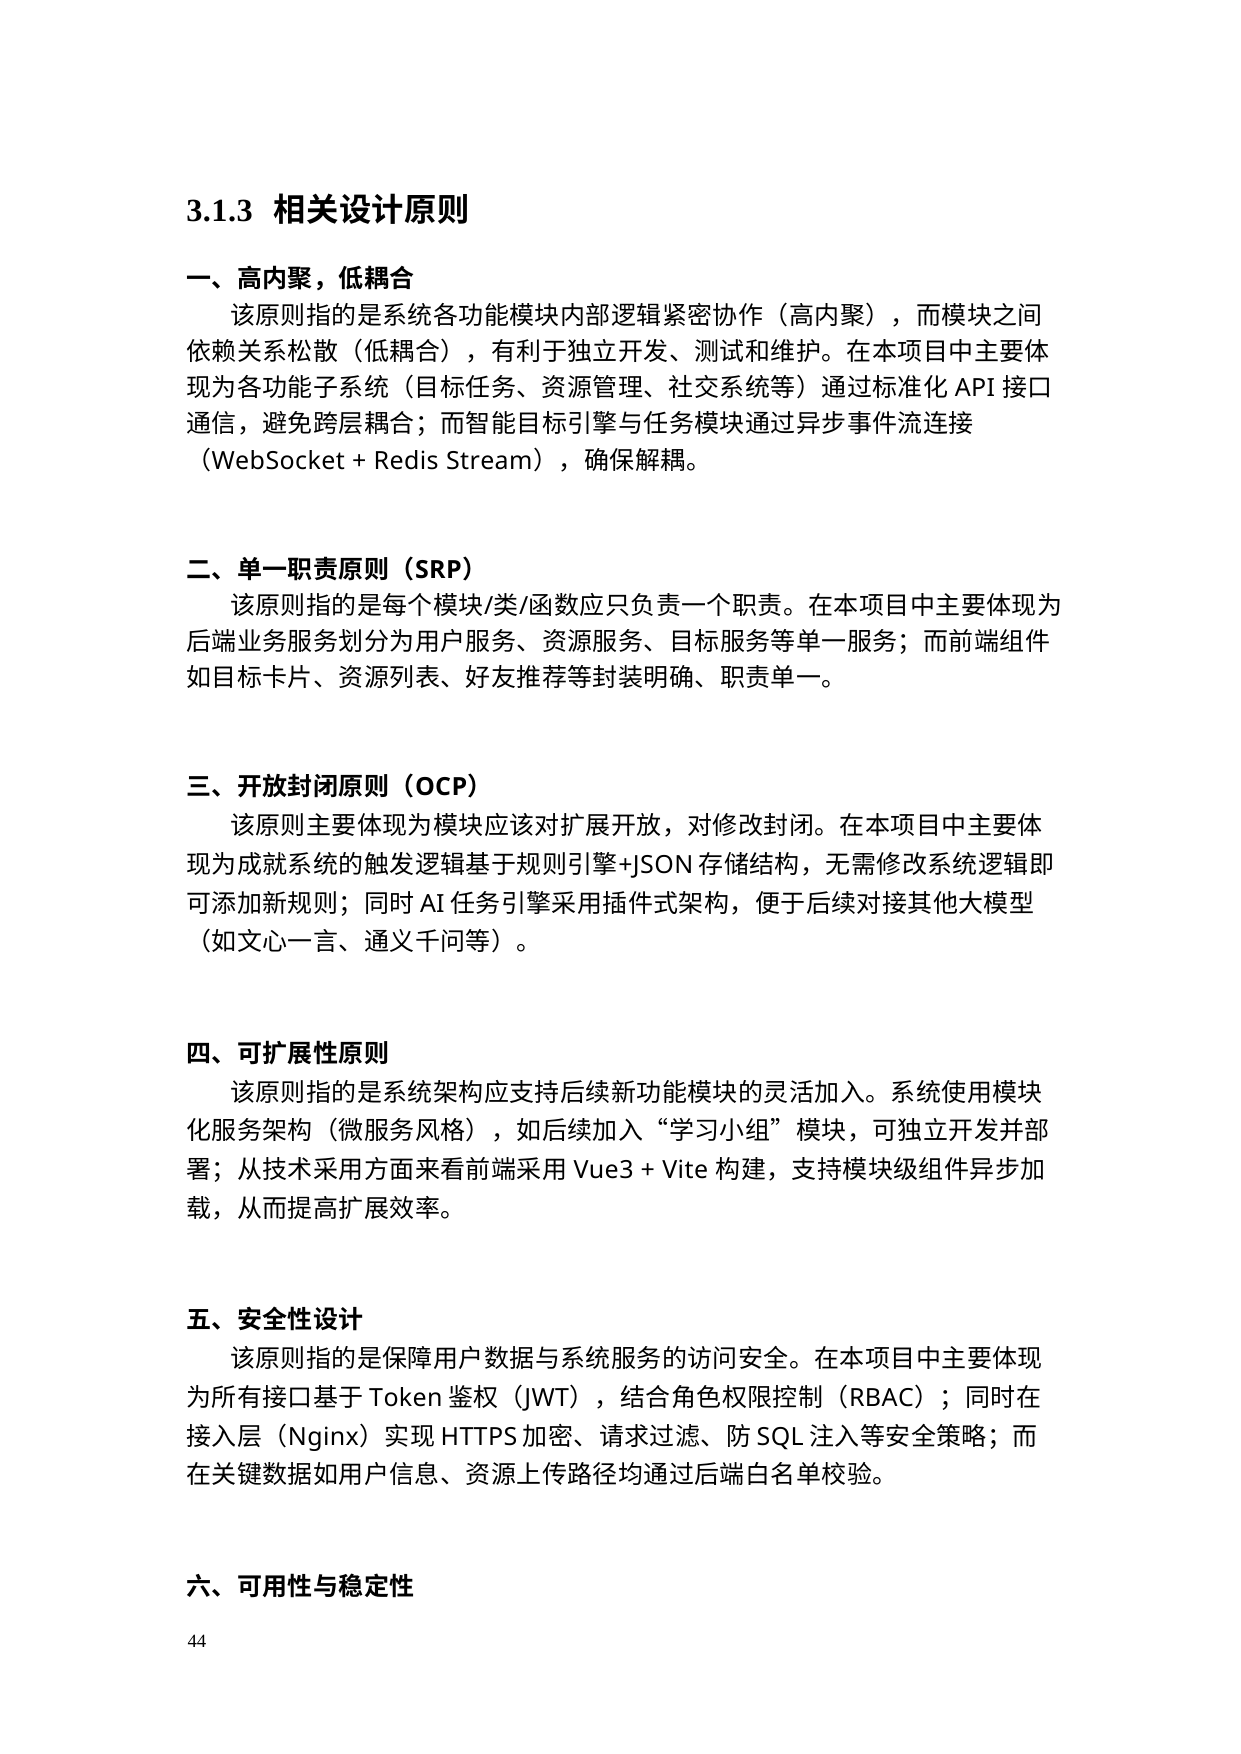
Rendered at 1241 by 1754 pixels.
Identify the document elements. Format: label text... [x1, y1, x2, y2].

text 二、单一职责原则（SRP） [186, 549, 1063, 585]
text 该原则主要体现为模块应该对扩展开放，对修改封闭。在本项目中主要体现为成就系统的触发逻辑基于规则引擎+JSON存储结构，无需修改系统逻辑即可添加新规则；同时AI任务引擎采用插件式架构，便于后续对接其他大模型（如文心一言、通义千问等）。 [186, 806, 1063, 958]
text 三、开放封闭原则（OCP） [186, 767, 1063, 803]
text 该原则指的是保障用户数据与系统服务的访问安全。在本项目中主要体现为所有接口基于Token鉴权（JWT），结合角色权限控制（RBAC）；同时在接入层（Nginx）实现HTTPS加密、请求过滤、防SQL注入等安全策略；而在关键数据如用户信息、资源上传路径均通过后端白名单校验。 [186, 1338, 1063, 1491]
text 四、可扩展性原则 [186, 1033, 1063, 1069]
text 该原则指的是每个模块/类/函数应只负责一个职责。在本项目中主要体现为后端业务服务划分为用户服务、资源服务、目标服务等单一服务；而前端组件如目标卡片、资源列表、好友推荐等封装明确、职责单一。 [186, 585, 1063, 694]
text 该原则指的是系统各功能模块内部逻辑紧密协作（高内聚），而模块之间依赖关系松散（低耦合），有利于独立开发、测试和维护。在本项目中主要体现为各功能子系统（目标任务、资源管理、社交系统等）通过标准化 API 接口通信，避免跨层耦合；而智能目标引擎与任务模块通过异步事件流连接（WebSocket + Redis Stream），确保解耦。 [186, 295, 1063, 476]
subtitle 相关设计原则 [186, 187, 1063, 230]
text 一、高内聚，低耦合 [186, 259, 1063, 295]
text 五、安全性设计 [186, 1300, 1063, 1336]
text 六、可用性与稳定性 [186, 1566, 1063, 1602]
text 该原则指的是系统架构应支持后续新功能模块的灵活加入。系统使用模块化服务架构（微服务风格），如后续加入“学习小组”模块，可独立开发并部署；从技术采用方面来看前端采用 Vue3 + Vite 构建，支持模块级组件异步加载，从而提高扩展效率。 [186, 1072, 1063, 1224]
